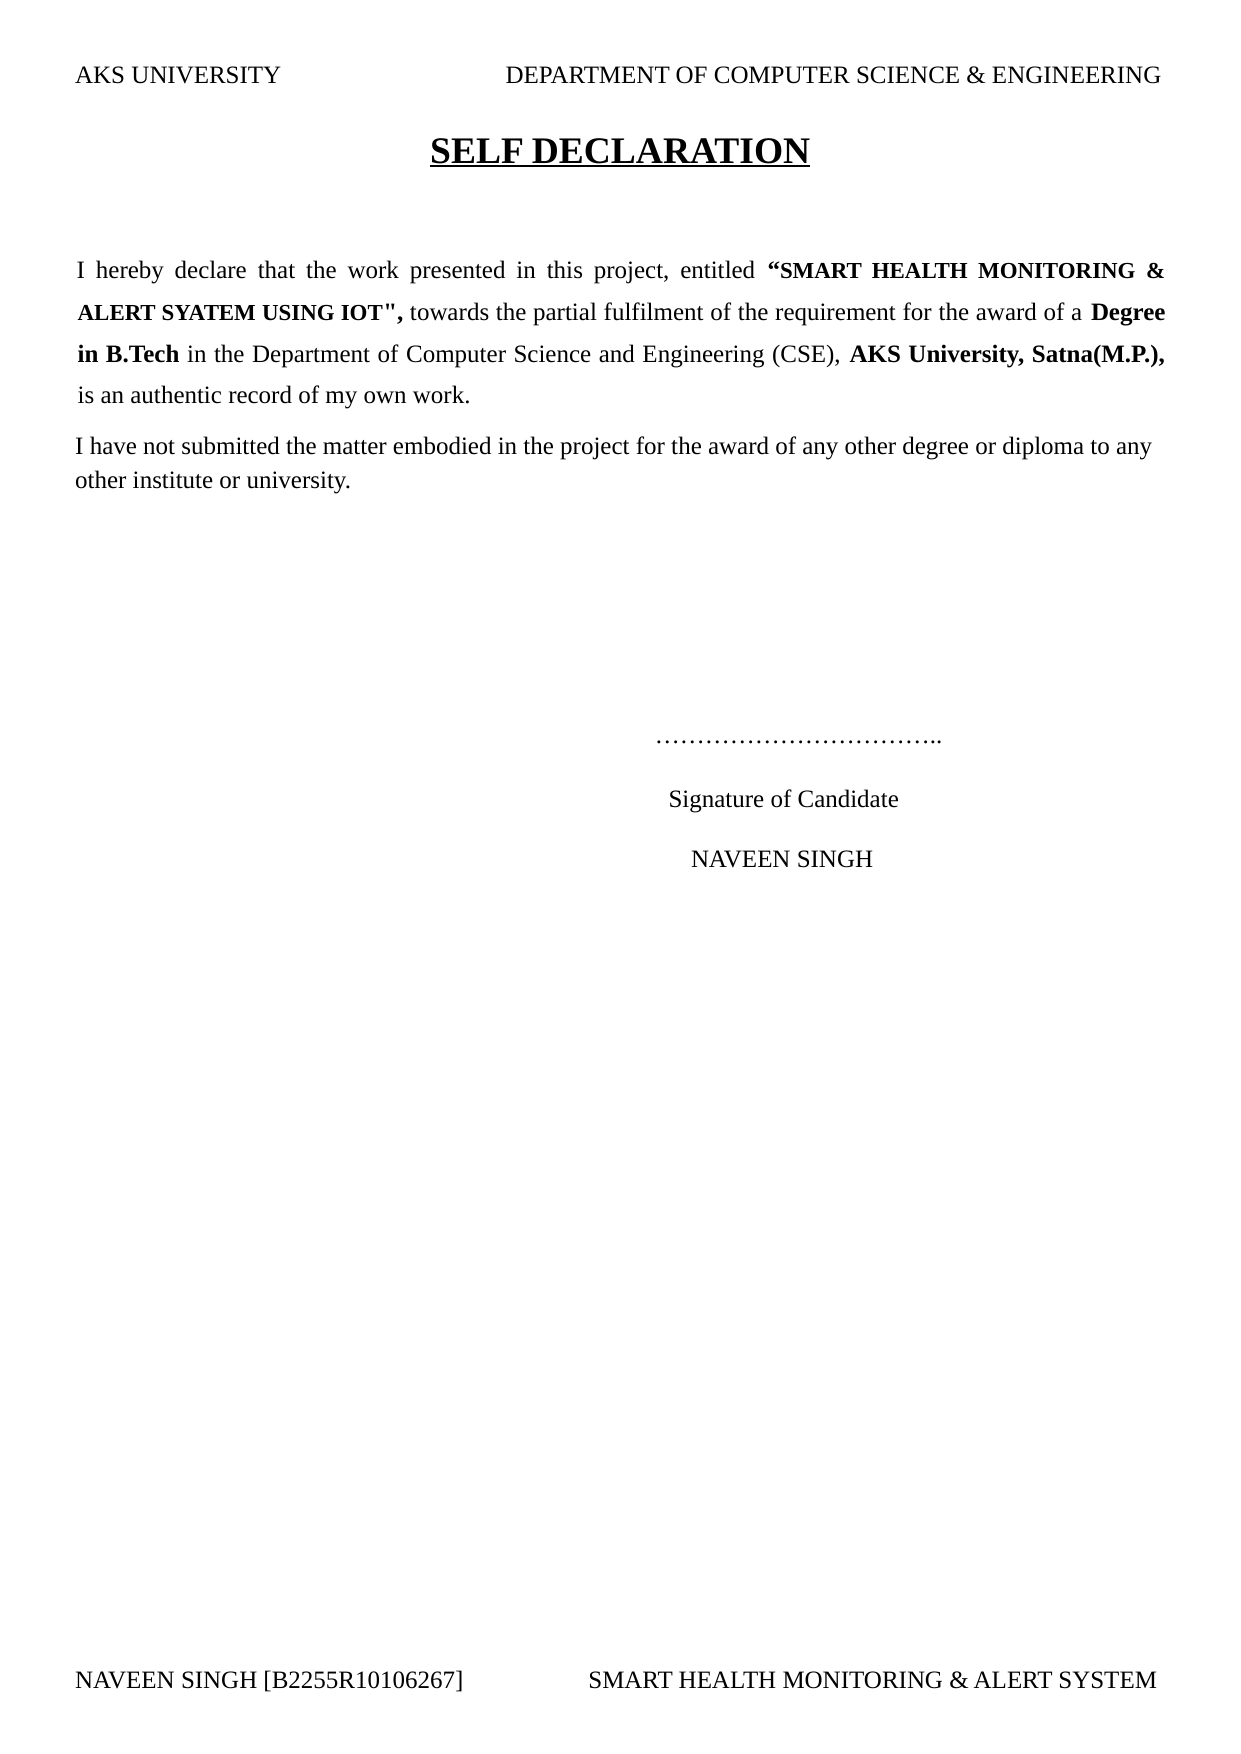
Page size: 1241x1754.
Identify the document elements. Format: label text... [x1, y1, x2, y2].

text SELF DECLARATION [75, 128, 1165, 171]
text NAVEEN SINGH [75, 844, 1165, 873]
text Signature of Candidate [75, 784, 1165, 813]
text I have not submitted the matter embodied in the project for the award of any other degree or diploma to any other institute or university. [75, 431, 1165, 495]
text …………………………….. [75, 721, 1165, 749]
text I hereby declare that the work presented in this project, entitled “SMART HEALTH MONITORING & ALERT SYATEM USING IOT", towards the partial fulfilment of the requirement for the award of a Degree in B.Tech in the Department of Computer Science and Engineering (CSE), AKS University, Satna(M.P.), is an authentic record of my own work. [76, 256, 1165, 409]
